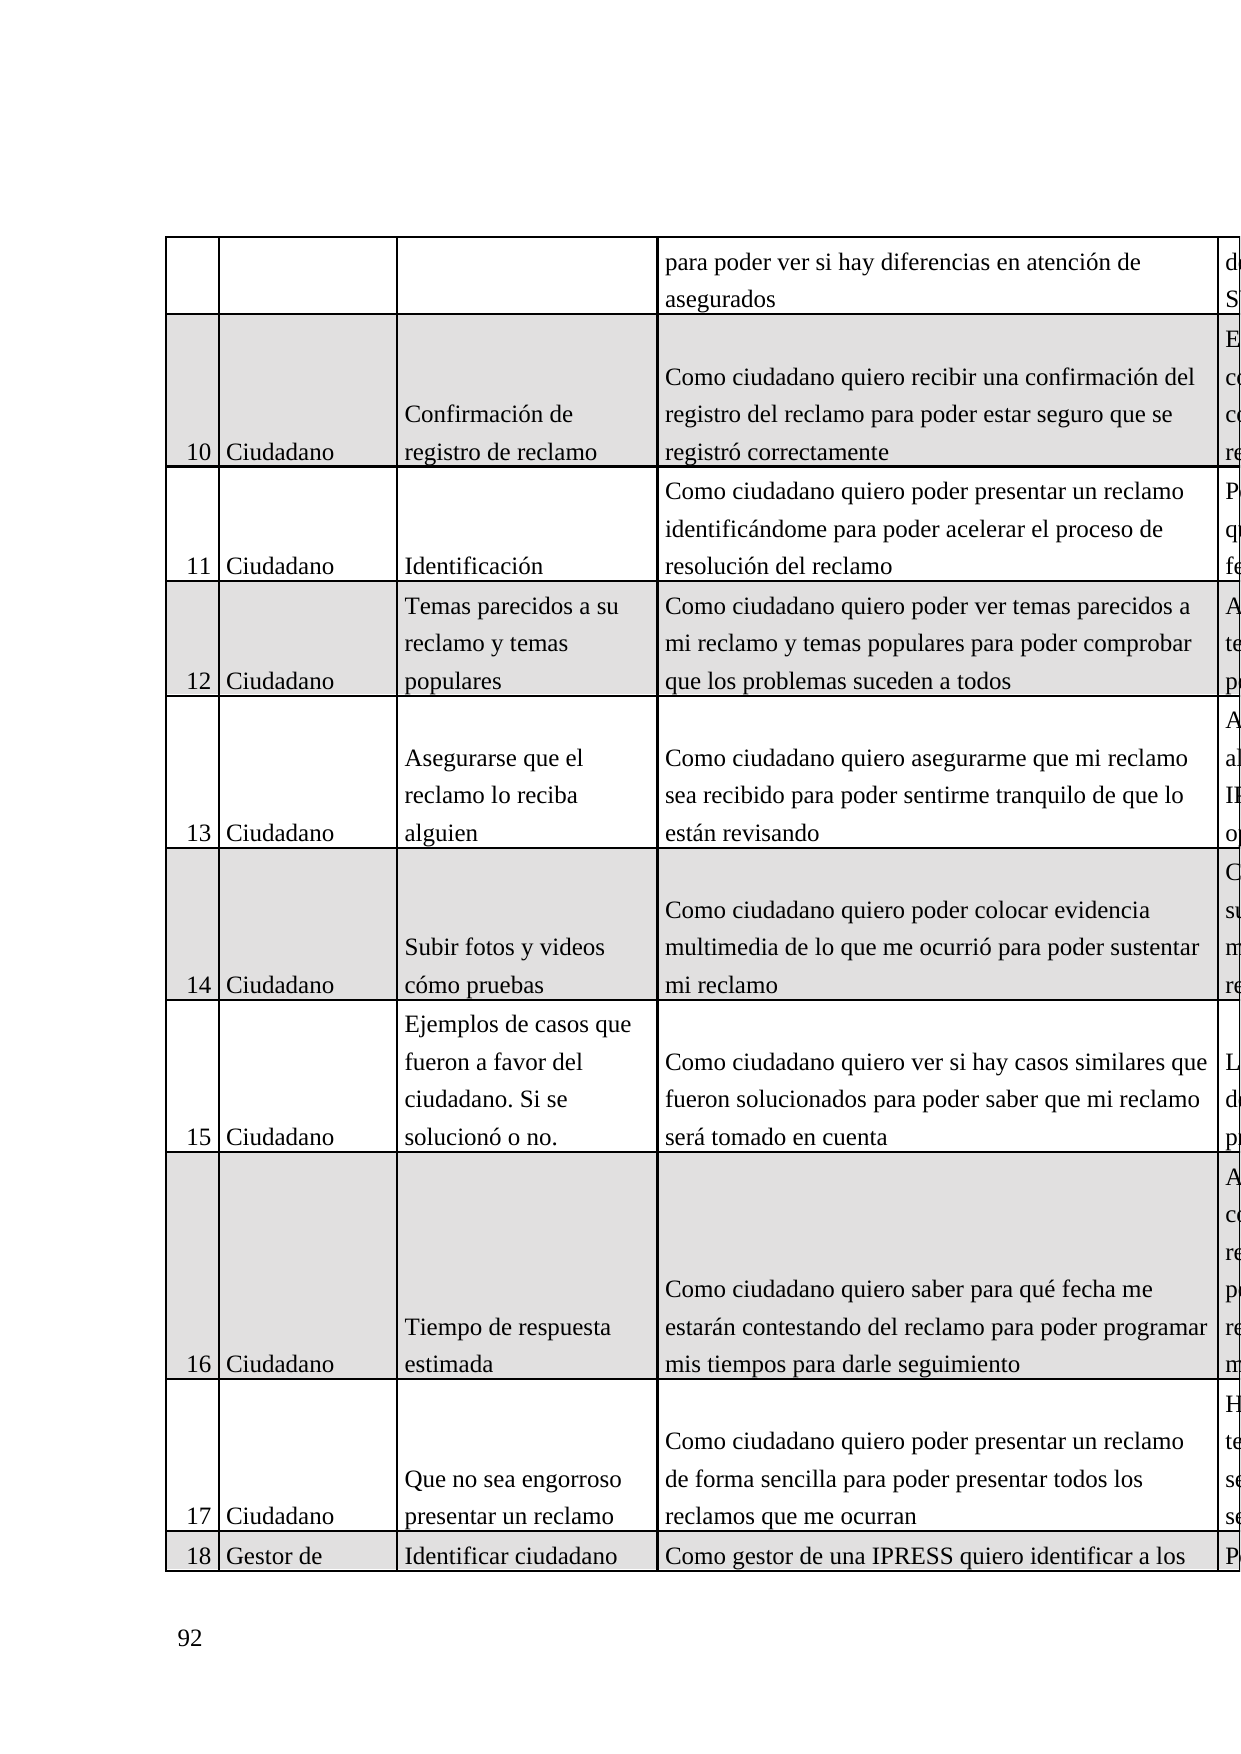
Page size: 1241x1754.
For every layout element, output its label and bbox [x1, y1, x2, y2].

table_cell [659, 1532, 1217, 1569]
table_cell [1219, 315, 1239, 465]
table_cell [220, 238, 396, 313]
table_cell [398, 582, 656, 694]
table_cell [167, 1380, 218, 1530]
table_cell [1219, 697, 1239, 847]
table_cell [398, 697, 656, 847]
table_cell [1219, 468, 1239, 580]
table_cell [659, 849, 1217, 999]
table_cell [167, 1001, 218, 1151]
table_cell [398, 238, 656, 313]
table_cell [1219, 582, 1239, 694]
table_cell [398, 1153, 656, 1378]
table_cell [167, 582, 218, 694]
table_cell [167, 849, 218, 999]
table_cell [167, 315, 218, 465]
table_cell [1219, 1380, 1239, 1530]
table_cell [1219, 849, 1239, 999]
table_cell [220, 1001, 396, 1151]
table_cell [659, 582, 1217, 694]
table_cell [398, 849, 656, 999]
table_cell [167, 468, 218, 580]
table_cell [220, 468, 396, 580]
table_cell [220, 582, 396, 694]
table_cell [167, 697, 218, 847]
table_cell [220, 1532, 396, 1569]
table_cell [220, 315, 396, 465]
table_cell [1219, 1153, 1239, 1378]
table_cell [167, 1532, 218, 1569]
table_cell [398, 1001, 656, 1151]
table_cell [1219, 238, 1239, 313]
table_cell [167, 238, 218, 313]
table_cell [1219, 1001, 1239, 1151]
table_cell [659, 315, 1217, 465]
table_cell [220, 1380, 396, 1530]
table_cell [398, 315, 656, 465]
table_cell [659, 697, 1217, 847]
table_cell [398, 468, 656, 580]
table_cell [220, 1153, 396, 1378]
table_cell [659, 1380, 1217, 1530]
table_cell [398, 1380, 656, 1530]
table_cell [1219, 1532, 1239, 1569]
table_cell [220, 697, 396, 847]
table_cell [398, 1532, 656, 1569]
table_cell [659, 1001, 1217, 1151]
table_cell [220, 849, 396, 999]
table_cell [659, 238, 1217, 313]
table_cell [167, 1153, 218, 1378]
table_cell [659, 1153, 1217, 1378]
table_cell [659, 468, 1217, 580]
